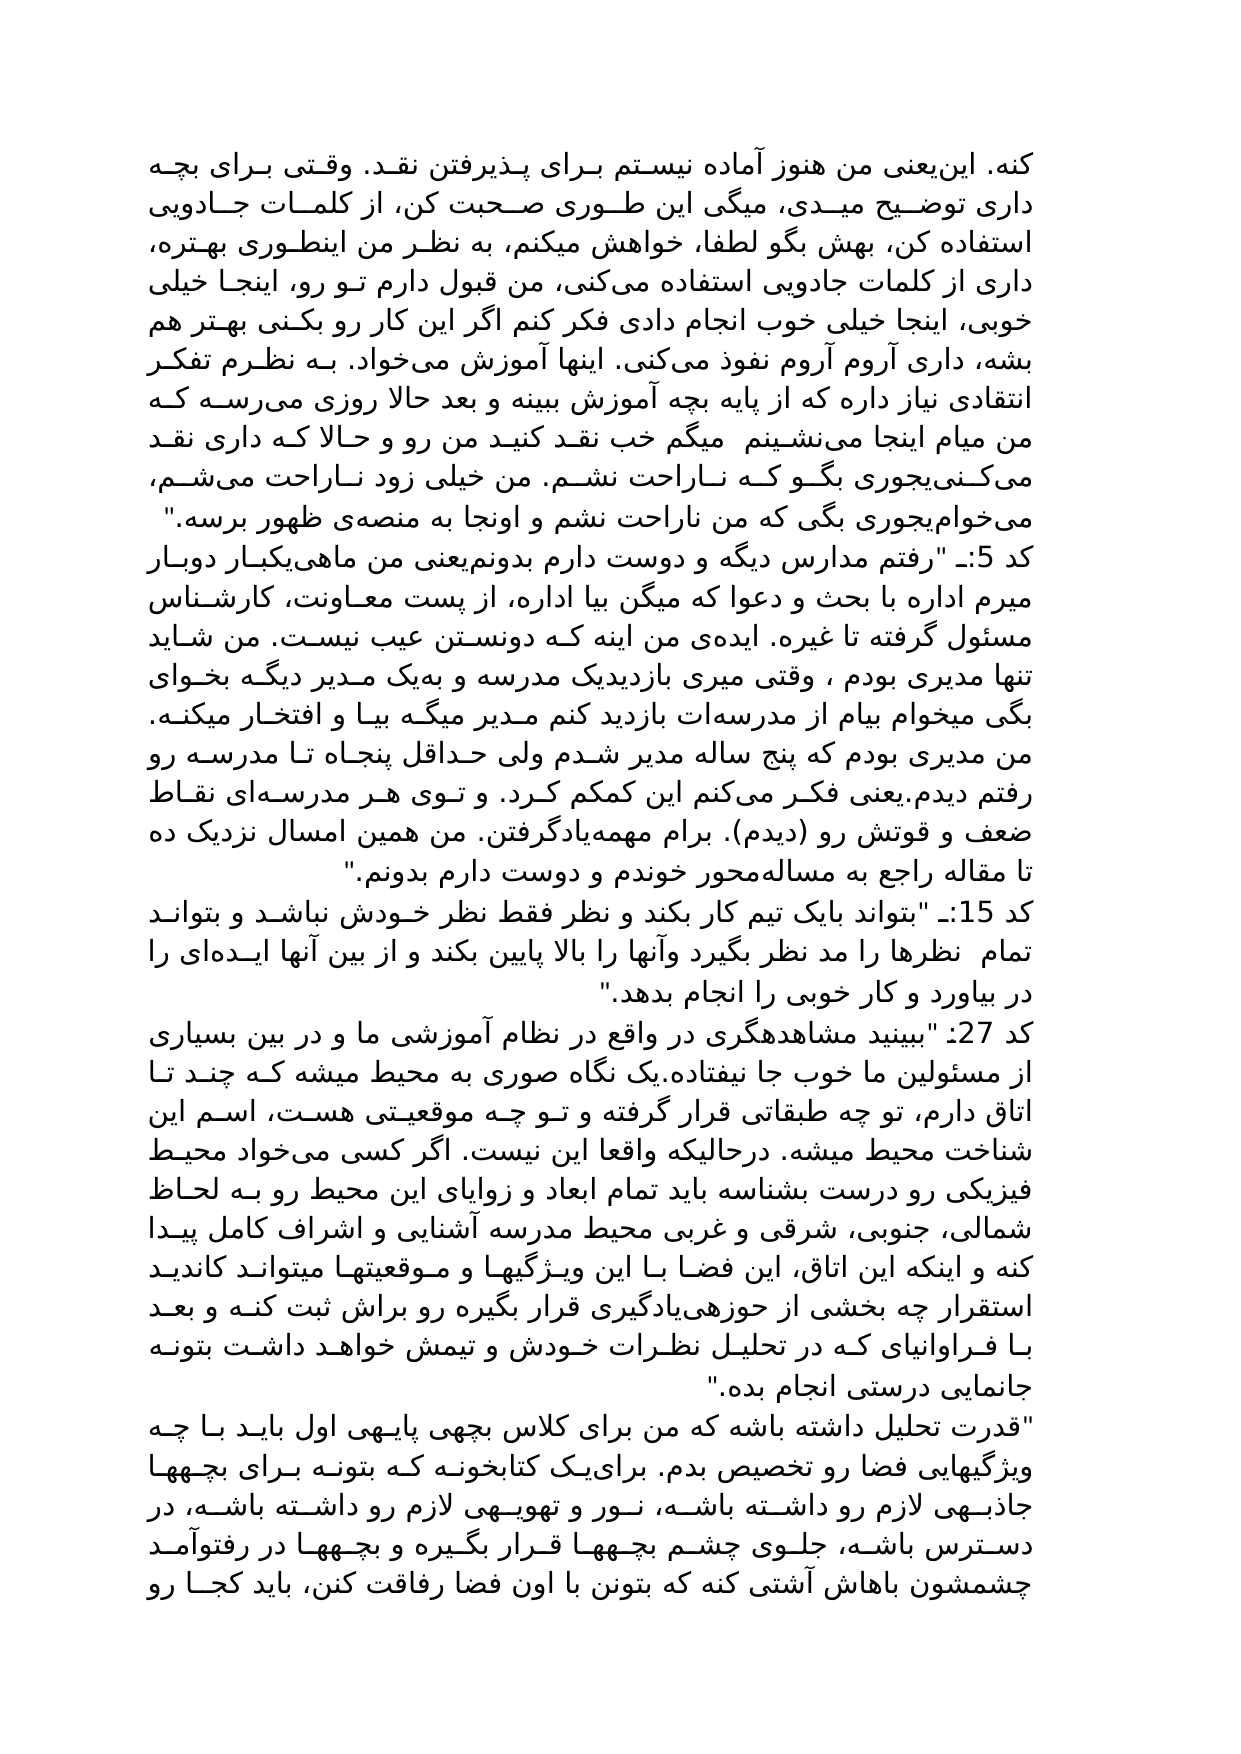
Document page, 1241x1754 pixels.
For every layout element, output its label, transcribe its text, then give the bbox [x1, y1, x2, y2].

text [148, 148, 1033, 534]
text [148, 1408, 1033, 1600]
text کد 15: "بتواند با‌یک تیم کار بکند و نظر فقط نظر خودش نباشد و بتواند تمام نظرها را مد نظر بگیرد وآنها را بالا پایین بکند و از بین آنها ایده‌ای را در بیاورد و کار خوبی را انجام بدهد." [148, 894, 1033, 1010]
text کد 5: "رفتم مدارس دیگه و دوست دارم بدونم‌یعنی من ماهی‌یکبار دوبار میرم اداره با بحث و دعوا که میگن بیا اداره، از پست معاونت، کارشناس مسئول گرفته تا غیره. ایده‌ی من اینه که دونستن عیب نیست. من شاید تنها مدیری بودم ، وقتی میری بازدید‌یک مدرسه و به‌یک مدیر دیگه بخوای بگی میخوام بیام از مدرسه‌ات بازدید کنم مدیر میگه بیا و افتخار میکنه. من مدیری بودم که پنج ساله مدیر شدم ولی حداقل پنجاه تا مدرسه رو رفتم دیدم.‌یعنی فکر می‌کنم این کمکم کرد. و توی هر مدرسه‌ای نقاط ضعف و قوتش رو (دیدم). برام مهمه‌یادگرفتن. من همین امسال نزدیک ده تا مقاله راجع به مساله‌محور خوندم و دوست دارم بدونم." [148, 539, 1033, 889]
text کد 27: "ببینید مشاهدهگری در واقع در نظام آموزشی ما و در بین بسیاری از مسئولین ما خوب جا نیفتاده.‌یک نگاه صوری به محیط میشه که چند تا اتاق دارم، تو چه طبقاتی قرار گرفته و تو چه موقعیتی هست، اسم این شناخت محیط میشه. درحالیکه واقعا این نیست. اگر کسی می‌خواد محیط فیزیکی رو درست بشناسه باید تمام ابعاد و زوایای این محیط رو به لحاظ شمالی، جنوبی، شرقی و غربی محیط مدرسه آشنایی و اشراف کامل پیدا کنه و اینکه این اتاق، این فضا با این ویژگیها و موقعیتها میتواند کاندید استقرار چه بخشی از حوزهی‌یادگیری قرار بگیره رو براش ثبت کنه و بعد با فراوانیای که در تحلیل نظرات خودش و تیمش خواهد داشت بتونه جانمایی درستی انجام بده." [148, 1015, 1033, 1403]
